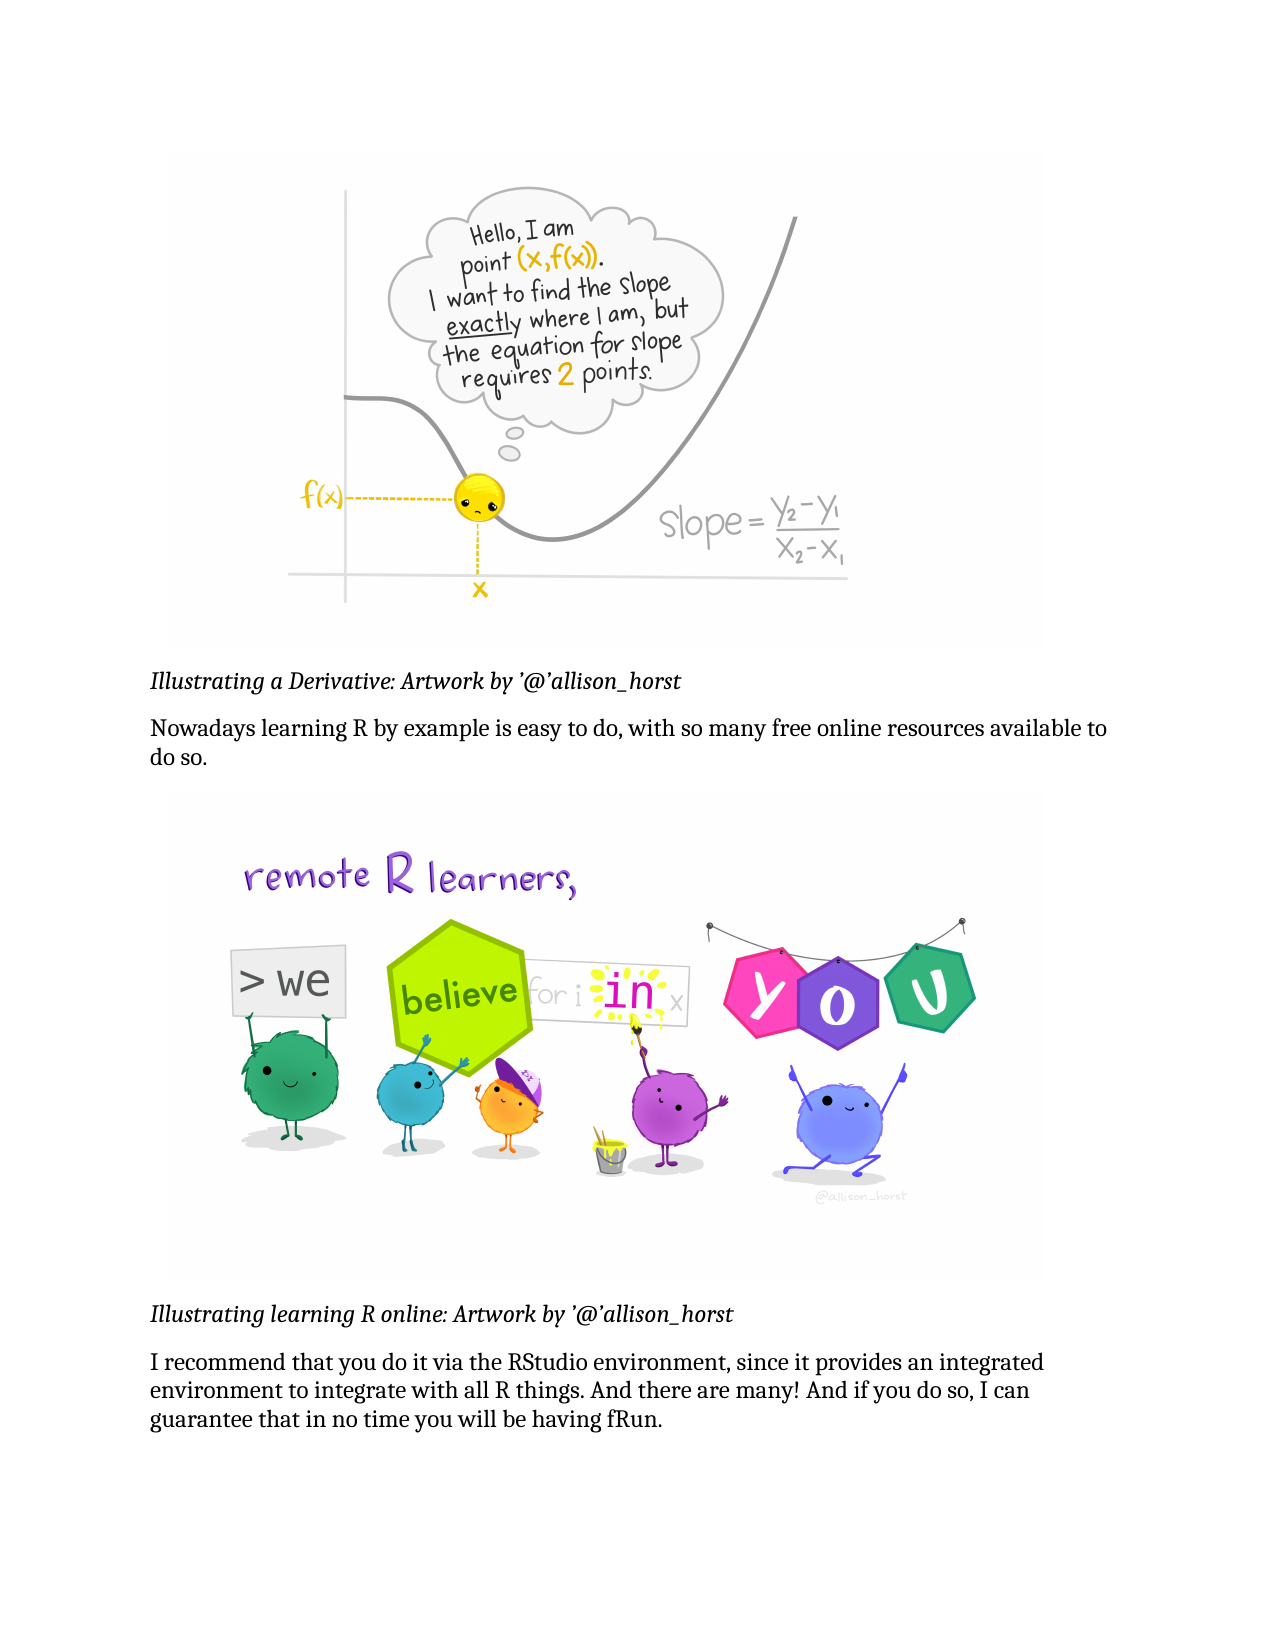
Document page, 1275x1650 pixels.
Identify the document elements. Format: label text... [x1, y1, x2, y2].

text Illustrating a Derivative: Artwork by ’@’allison_horst [150, 667, 1125, 696]
picture [168, 790, 1044, 1280]
text I recommend that you do it via the RStudio environment, since it provides an integrated environment to integrate with all R things. And there are many! And if you do so, I can guarantee that in no time you will be having fRun. [150, 1348, 1125, 1434]
picture [168, 150, 1044, 646]
text Nowadays learning R by example is easy to do, with so many free online resources available to do so. [150, 714, 1125, 772]
text Illustrating learning R online: Artwork by ’@’allison_horst [150, 1300, 1125, 1329]
